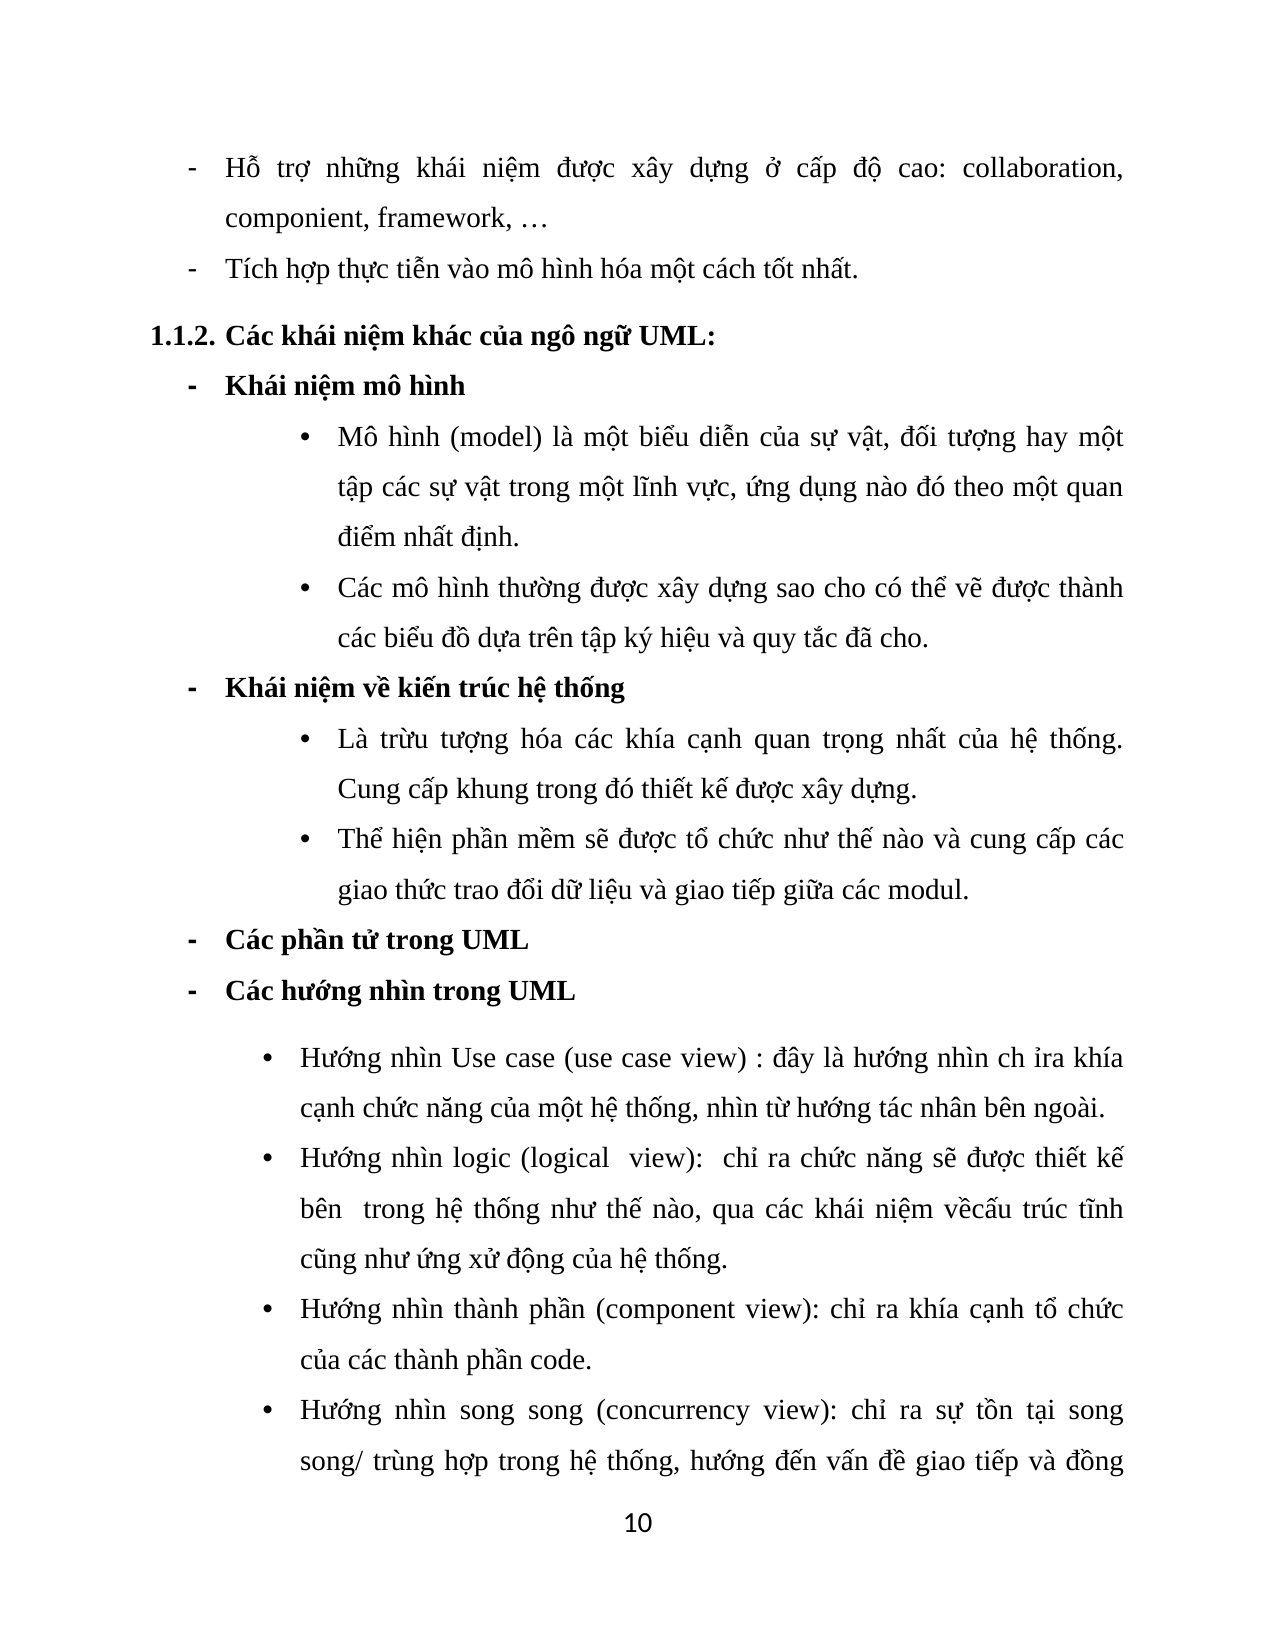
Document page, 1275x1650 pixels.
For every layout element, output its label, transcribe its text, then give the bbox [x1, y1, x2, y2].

list Các mô hình thường được xây dựng sao cho có thể vẽ được thành các biểu đồ dựa trên tập ký hiệu và quy tắc đã cho. [300, 569, 1125, 653]
list Các hướng nhìn trong UML [187, 973, 1125, 1006]
list Hướng nhìn thành phần (component view): chỉ ra khía cạnh tổ chức của các thành phần code. [262, 1291, 1125, 1375]
list Hỗ trợ những khái niệm được xây dựng ở cấp độ cao: collaboration, componient, framework, … [187, 150, 1125, 234]
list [262, 1392, 1125, 1476]
subtitle Các khái niệm khác của ngô ngữ UML: [150, 318, 1125, 351]
list Tích hợp thực tiễn vào mô hình hóa một cách tốt nhất. [187, 251, 1125, 284]
list Thể hiện phần mềm sẽ được tổ chức như thế nào và cung cấp các giao thức trao đổi dữ liệu và giao tiếp giữa các modul. [300, 821, 1125, 905]
list Khái niệm mô hình [187, 368, 1125, 402]
list Hướng nhìn logic (logical view): chỉ ra chức năng sẽ được thiết kế bên trong hệ thống như thế nào, qua các khái niệm vềcấu trúc tĩnh cũng như ứng xử động của hệ thống. [262, 1140, 1125, 1275]
list Các phần tử trong UML [187, 922, 1125, 956]
list Mô hình (model) là một biểu diễn của sự vật, đối tượng hay một tập các sự vật trong một lĩnh vực, ứng dụng nào đó theo một quan điểm nhất định. [300, 418, 1125, 553]
list Là trừu tượng hóa các khía cạnh quan trọng nhất của hệ thống. Cung cấp khung trong đó thiết kế được xây dựng. [300, 721, 1125, 805]
list Khái niệm về kiến trúc hệ thống [187, 670, 1125, 704]
list Hướng nhìn Use case (use case view) : đây là hướng nhìn ch ỉra khía cạnh chức năng của một hệ thống, nhìn từ hướng tác nhân bên ngoài. [262, 1040, 1125, 1124]
